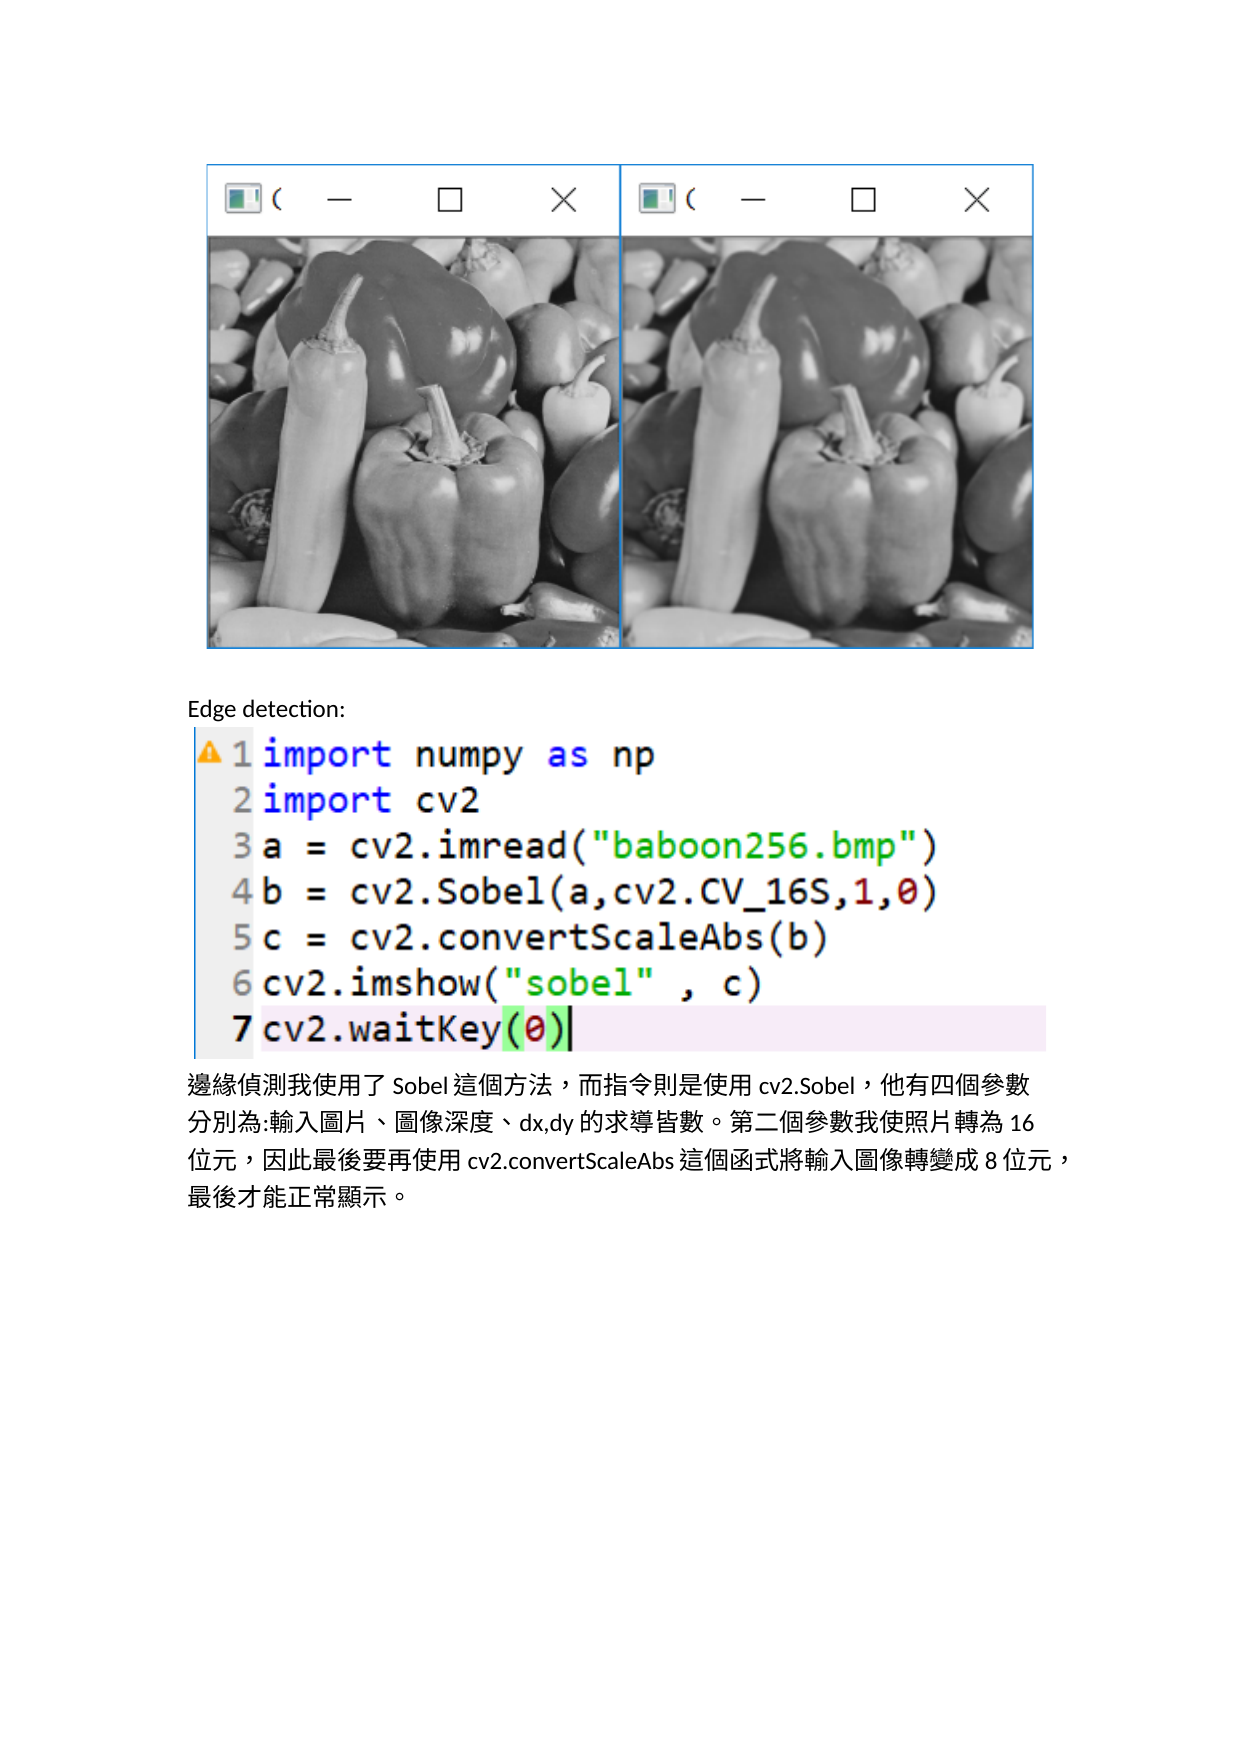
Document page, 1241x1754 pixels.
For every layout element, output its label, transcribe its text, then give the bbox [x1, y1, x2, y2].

text Edge detection: [187, 689, 1053, 727]
text 邊緣偵測我使用了Sobel這個方法，而指令則是使用cv2.Sobel，他有四個參數分別為:輸入圖片、圖像深度、dx,dy的求導皆數。第二個參數我使照片轉為16位元，因此最後要再使用cv2.convertScaleAbs這個函式將輸入圖像轉變成8位元，最後才能正常顯示。 [187, 1064, 1053, 1214]
picture [194, 727, 1047, 1059]
picture [206, 164, 1034, 649]
